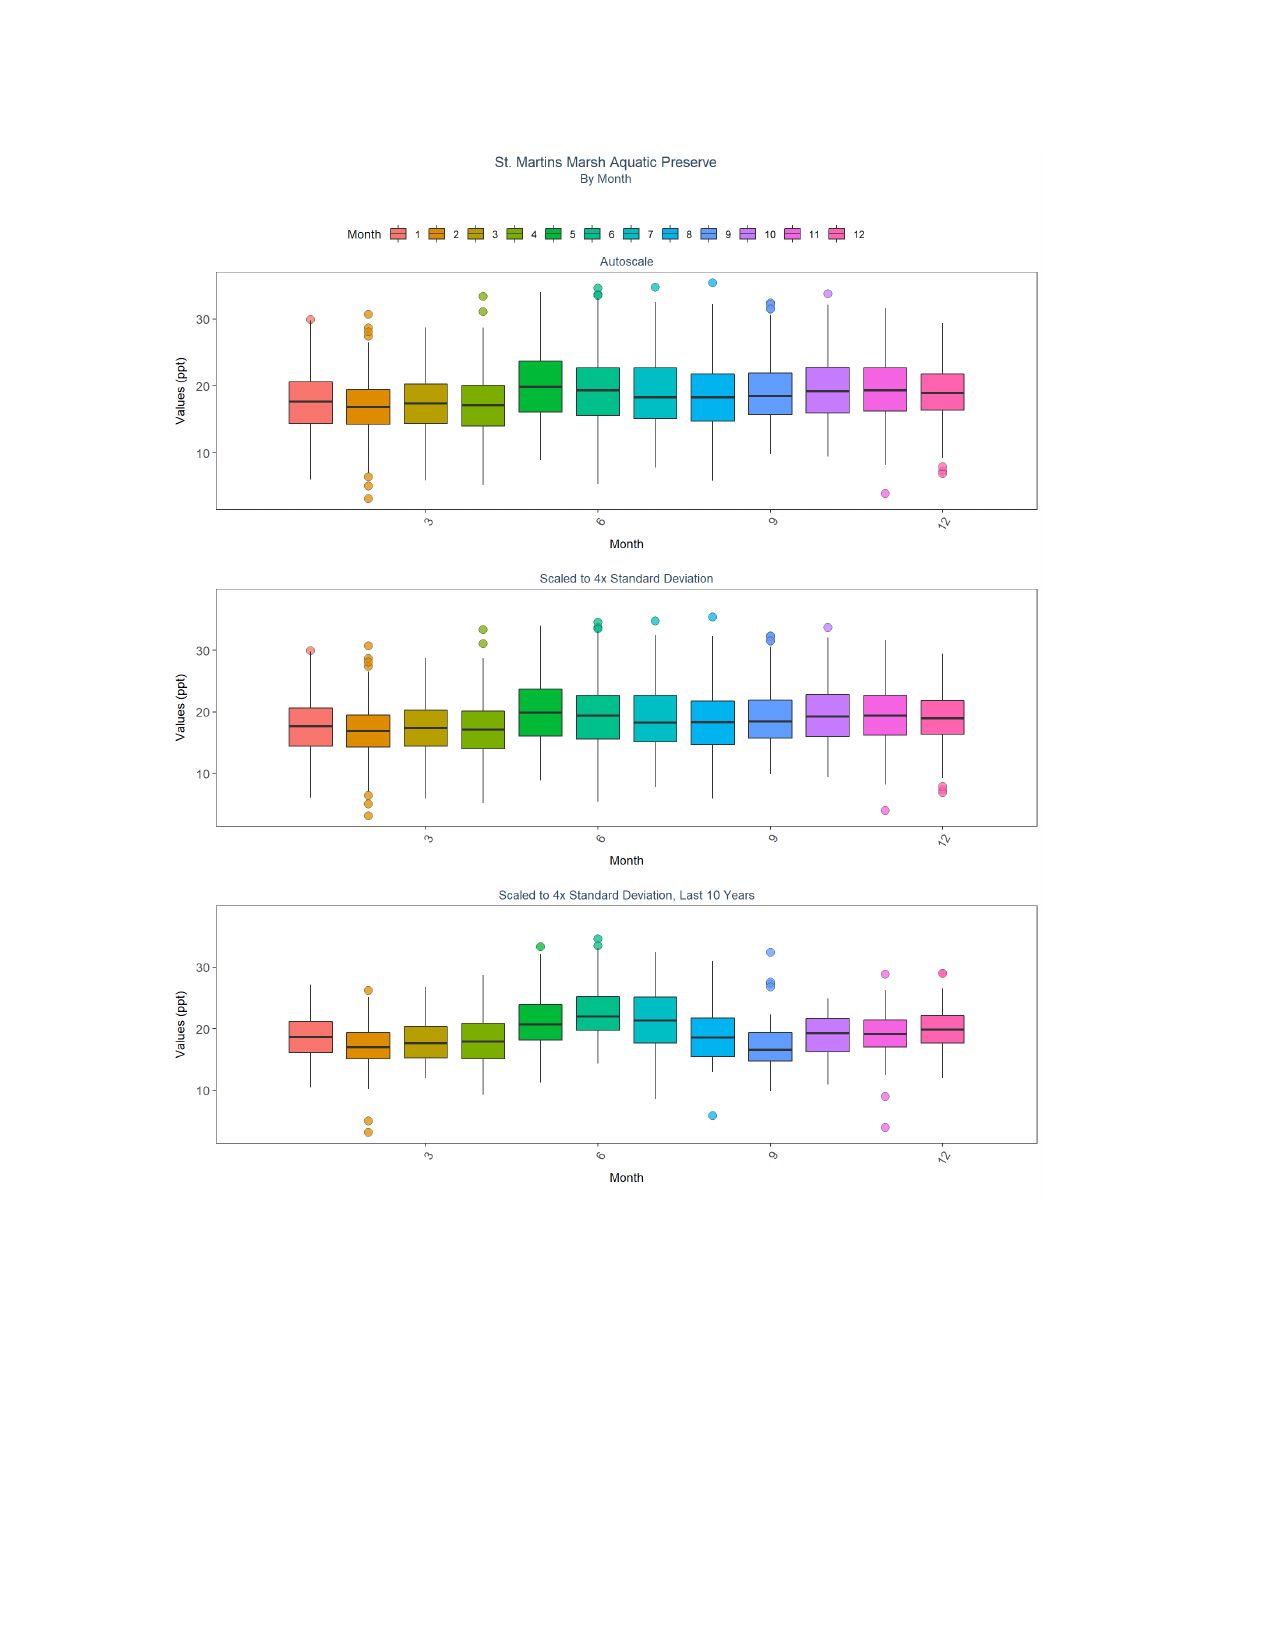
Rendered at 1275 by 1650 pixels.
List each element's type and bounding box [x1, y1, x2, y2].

picture [168, 150, 1044, 1200]
